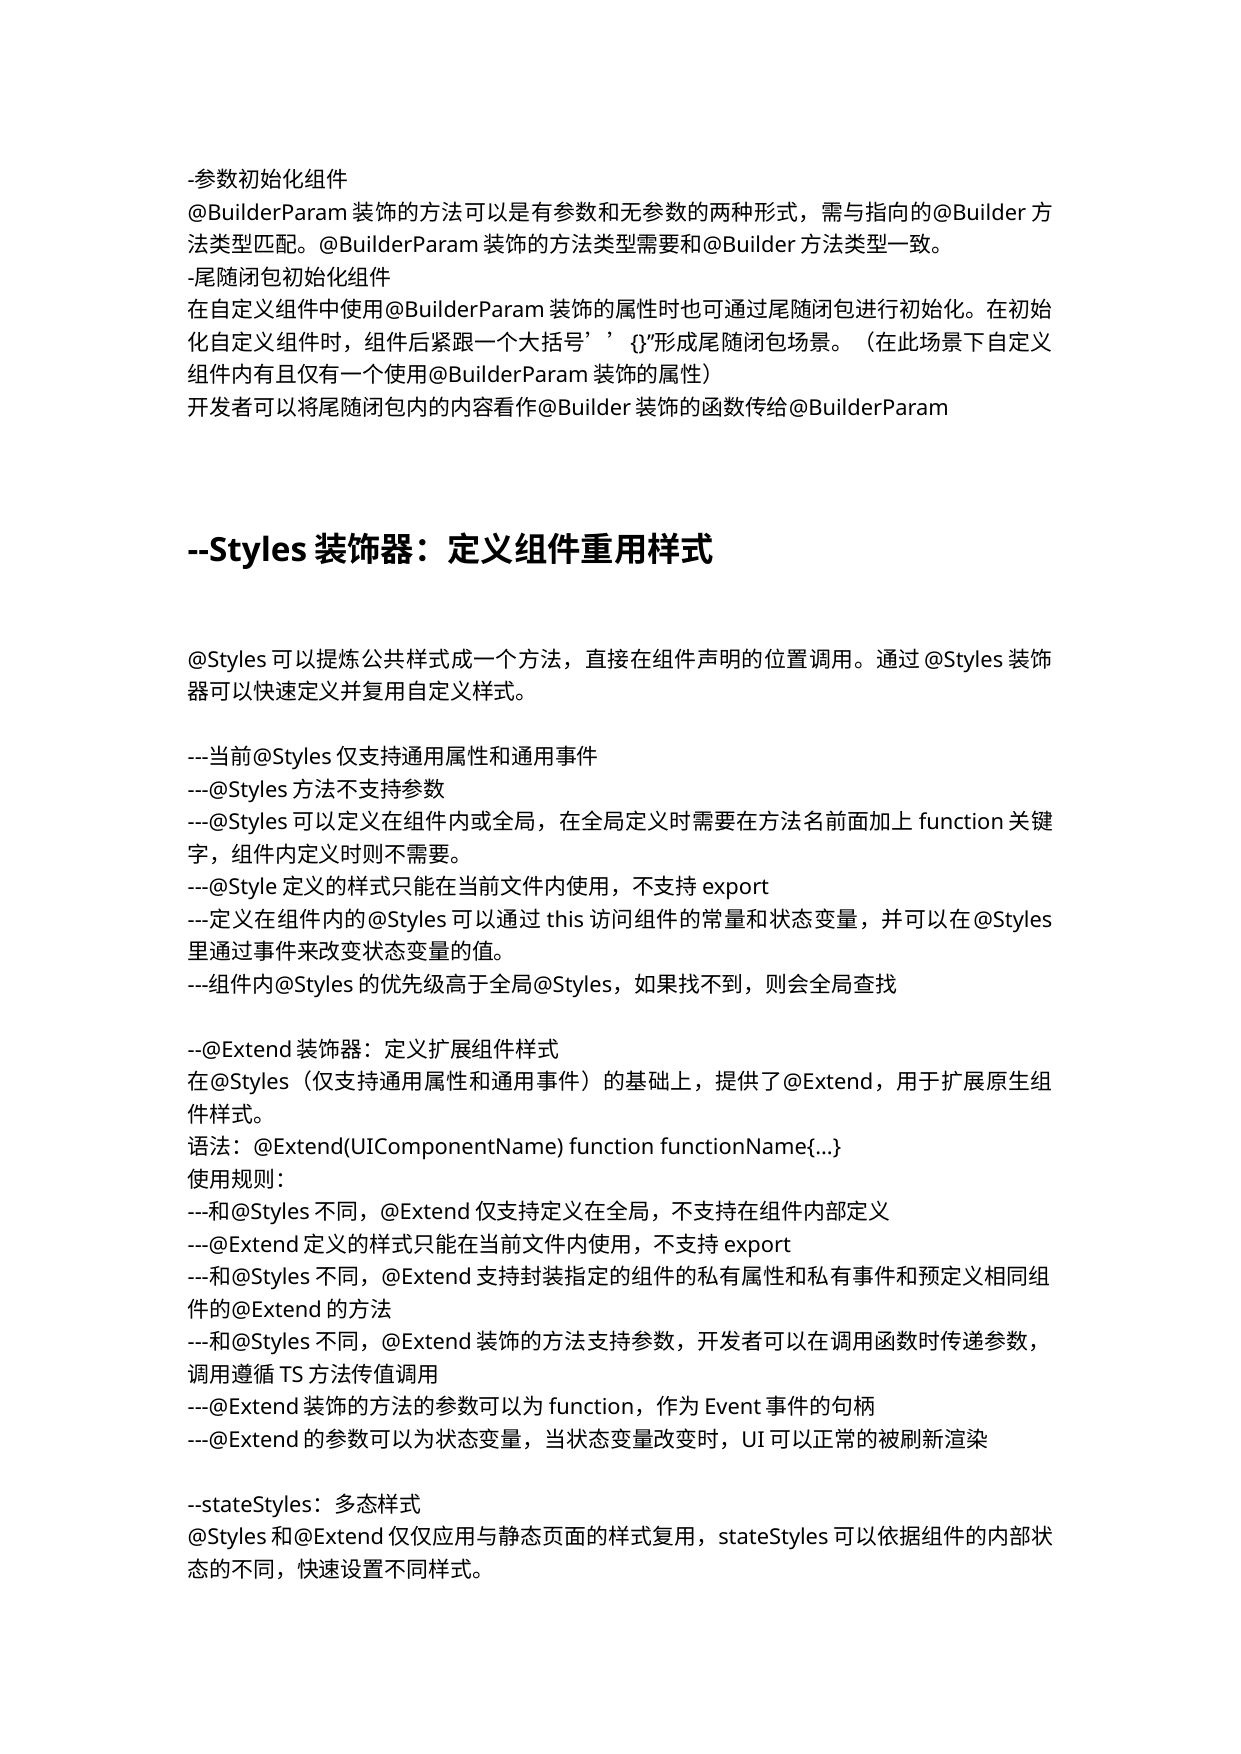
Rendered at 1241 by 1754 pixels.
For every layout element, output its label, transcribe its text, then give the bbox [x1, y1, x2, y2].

text ---@Styles可以定义在组件内或全局，在全局定义时需要在方法名前面加上function关键字，组件内定义时则不需要。 [187, 804, 1053, 869]
text ---和@Styles不同，@Extend仅支持定义在全局，不支持在组件内部定义 [187, 1194, 1053, 1226]
text 语法：@Extend(UIComponentName) function functionName{...} [187, 1129, 1053, 1161]
subtitle --Styles装饰器：定义组件重用样式 [187, 514, 1053, 579]
text ---当前@Styles仅支持通用属性和通用事件 [187, 739, 1053, 771]
text ---定义在组件内的@Styles可以通过this访问组件的常量和状态变量，并可以在@Styles里通过事件来改变状态变量的值。 [187, 901, 1053, 966]
text 使用规则： [187, 1161, 1053, 1194]
text --@Extend装饰器：定义扩展组件样式 [187, 1031, 1053, 1064]
text ---@Extend定义的样式只能在当前文件内使用，不支持export [187, 1226, 1053, 1259]
text @Styles可以提炼公共样式成一个方法，直接在组件声明的位置调用。通过@Styles装饰器可以快速定义并复用自定义样式。 [187, 641, 1053, 706]
text ---@Extend装饰的方法的参数可以为function，作为Event事件的句柄 [187, 1389, 1053, 1421]
text ---和@Styles不同，@Extend装饰的方法支持参数，开发者可以在调用函数时传递参数，调用遵循TS方法传值调用 [187, 1324, 1053, 1389]
text --stateStyles：多态样式 [187, 1486, 1053, 1519]
text ---@Styles方法不支持参数 [187, 771, 1053, 804]
text 开发者可以将尾随闭包内的内容看作@Builder装饰的函数传给@BuilderParam [187, 389, 1053, 422]
text 在自定义组件中使用@BuilderParam装饰的属性时也可通过尾随闭包进行初始化。在初始化自定义组件时，组件后紧跟一个大括号’’{}’’形成尾随闭包场景。（在此场景下自定义组件内有且仅有一个使用@BuilderParam装饰的属性） [187, 292, 1053, 389]
text @BuilderParam装饰的方法可以是有参数和无参数的两种形式，需与指向的@Builder方法类型匹配。@BuilderParam装饰的方法类型需要和@Builder方法类型一致。 [187, 194, 1053, 259]
text ---@Extend的参数可以为状态变量，当状态变量改变时，UI可以正常的被刷新渲染 [187, 1421, 1053, 1454]
text ---@Style定义的样式只能在当前文件内使用，不支持export [187, 869, 1053, 901]
text -参数初始化组件 [187, 162, 1053, 194]
text 在@Styles（仅支持通用属性和通用事件）的基础上，提供了@Extend，用于扩展原生组件样式。 [187, 1064, 1053, 1129]
text -尾随闭包初始化组件 [187, 259, 1053, 292]
text ---组件内@Styles的优先级高于全局@Styles，如果找不到，则会全局查找 [187, 966, 1053, 999]
text ---和@Styles不同，@Extend支持封装指定的组件的私有属性和私有事件和预定义相同组件的@Extend的方法 [187, 1259, 1053, 1324]
text @Styles和@Extend仅仅应用与静态页面的样式复用，stateStyles可以依据组件的内部状态的不同，快速设置不同样式。 [187, 1519, 1053, 1584]
